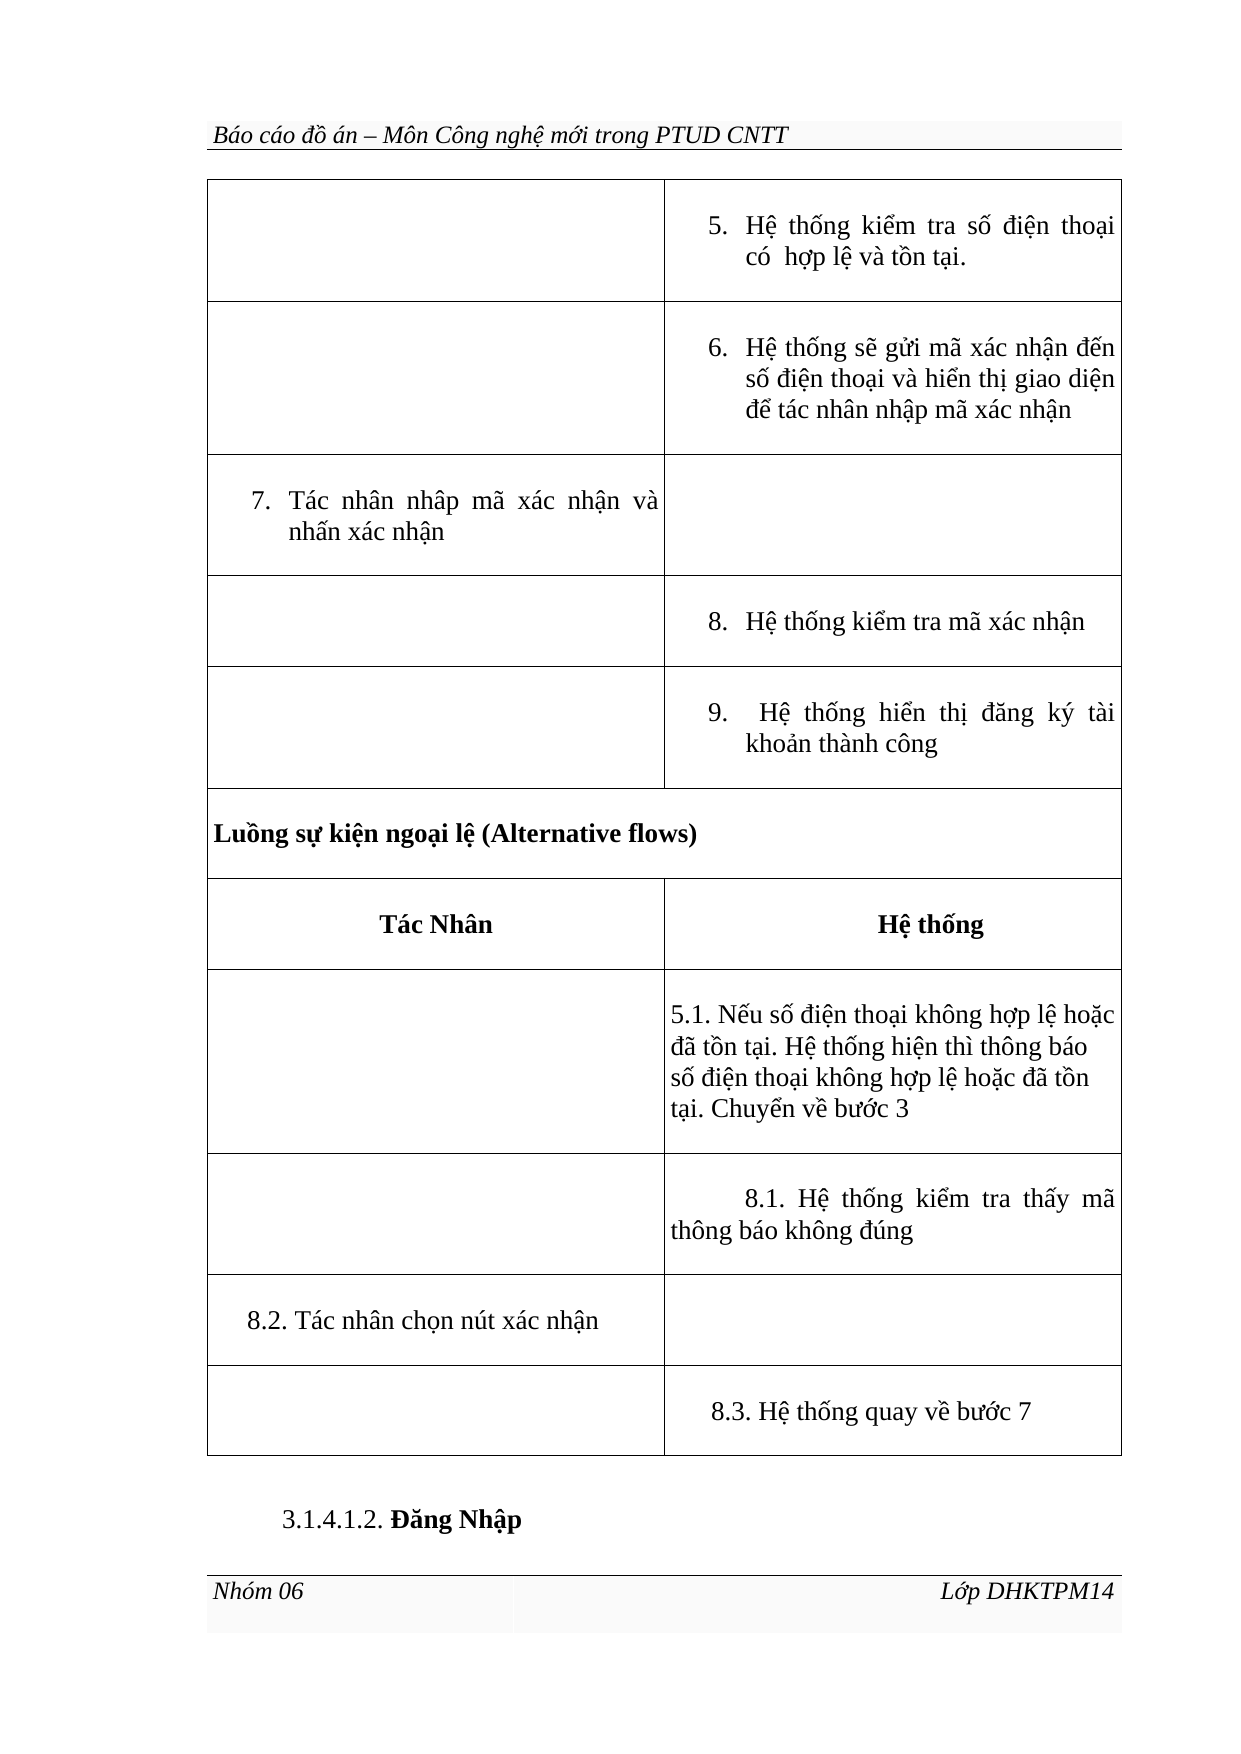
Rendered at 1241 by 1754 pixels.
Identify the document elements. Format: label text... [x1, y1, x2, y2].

table_cell 5.1. Nếu số điện thoại không hợp lệ hoặc đã tồn tại. Hệ thống hiện thì thông báo số điện thoại không hợp lệ hoặc đã tồn tại. Chuyển về bước 3 [665, 970, 1121, 1152]
table_cell Tác Nhân [208, 879, 664, 968]
table_cell [665, 1275, 1121, 1364]
table_cell Hệ thống hiển thị đăng ký tài khoản thành công [665, 667, 1121, 787]
table_cell Hệ thống sẽ gửi mã xác nhận đến số điện thoại và hiển thị giao diện để tác nhân nhập mã xác nhận [665, 302, 1121, 453]
table_cell 8.3. Hệ thống quay về bước 7 [665, 1366, 1121, 1455]
table_cell [665, 455, 1121, 575]
table_cell 8.1. Hệ thống kiểm tra thấy mã thông báo không đúng [665, 1154, 1121, 1274]
text 3.1.4.1.2. Đăng Nhập [207, 1503, 1122, 1534]
table_cell [208, 970, 664, 1152]
table_cell Hệ thống kiểm tra số điện thoại có hợp lệ và tồn tại. [665, 180, 1121, 301]
table_cell Tác nhân nhâp mã xác nhận và nhấn xác nhận [208, 455, 664, 575]
table_cell 8.2. Tác nhân chọn nút xác nhận [208, 1275, 664, 1364]
table_cell [208, 576, 664, 666]
table_cell [208, 1154, 664, 1274]
table_cell [208, 667, 664, 787]
table_cell Hệ thống kiểm tra mã xác nhận [665, 576, 1121, 666]
table_cell Hệ thống [665, 879, 1121, 968]
table_cell Luồng sự kiện ngoại lệ (Alternative flows) [208, 789, 1121, 878]
table_cell [208, 1366, 664, 1455]
table_cell [208, 180, 664, 301]
table_cell [208, 302, 664, 453]
